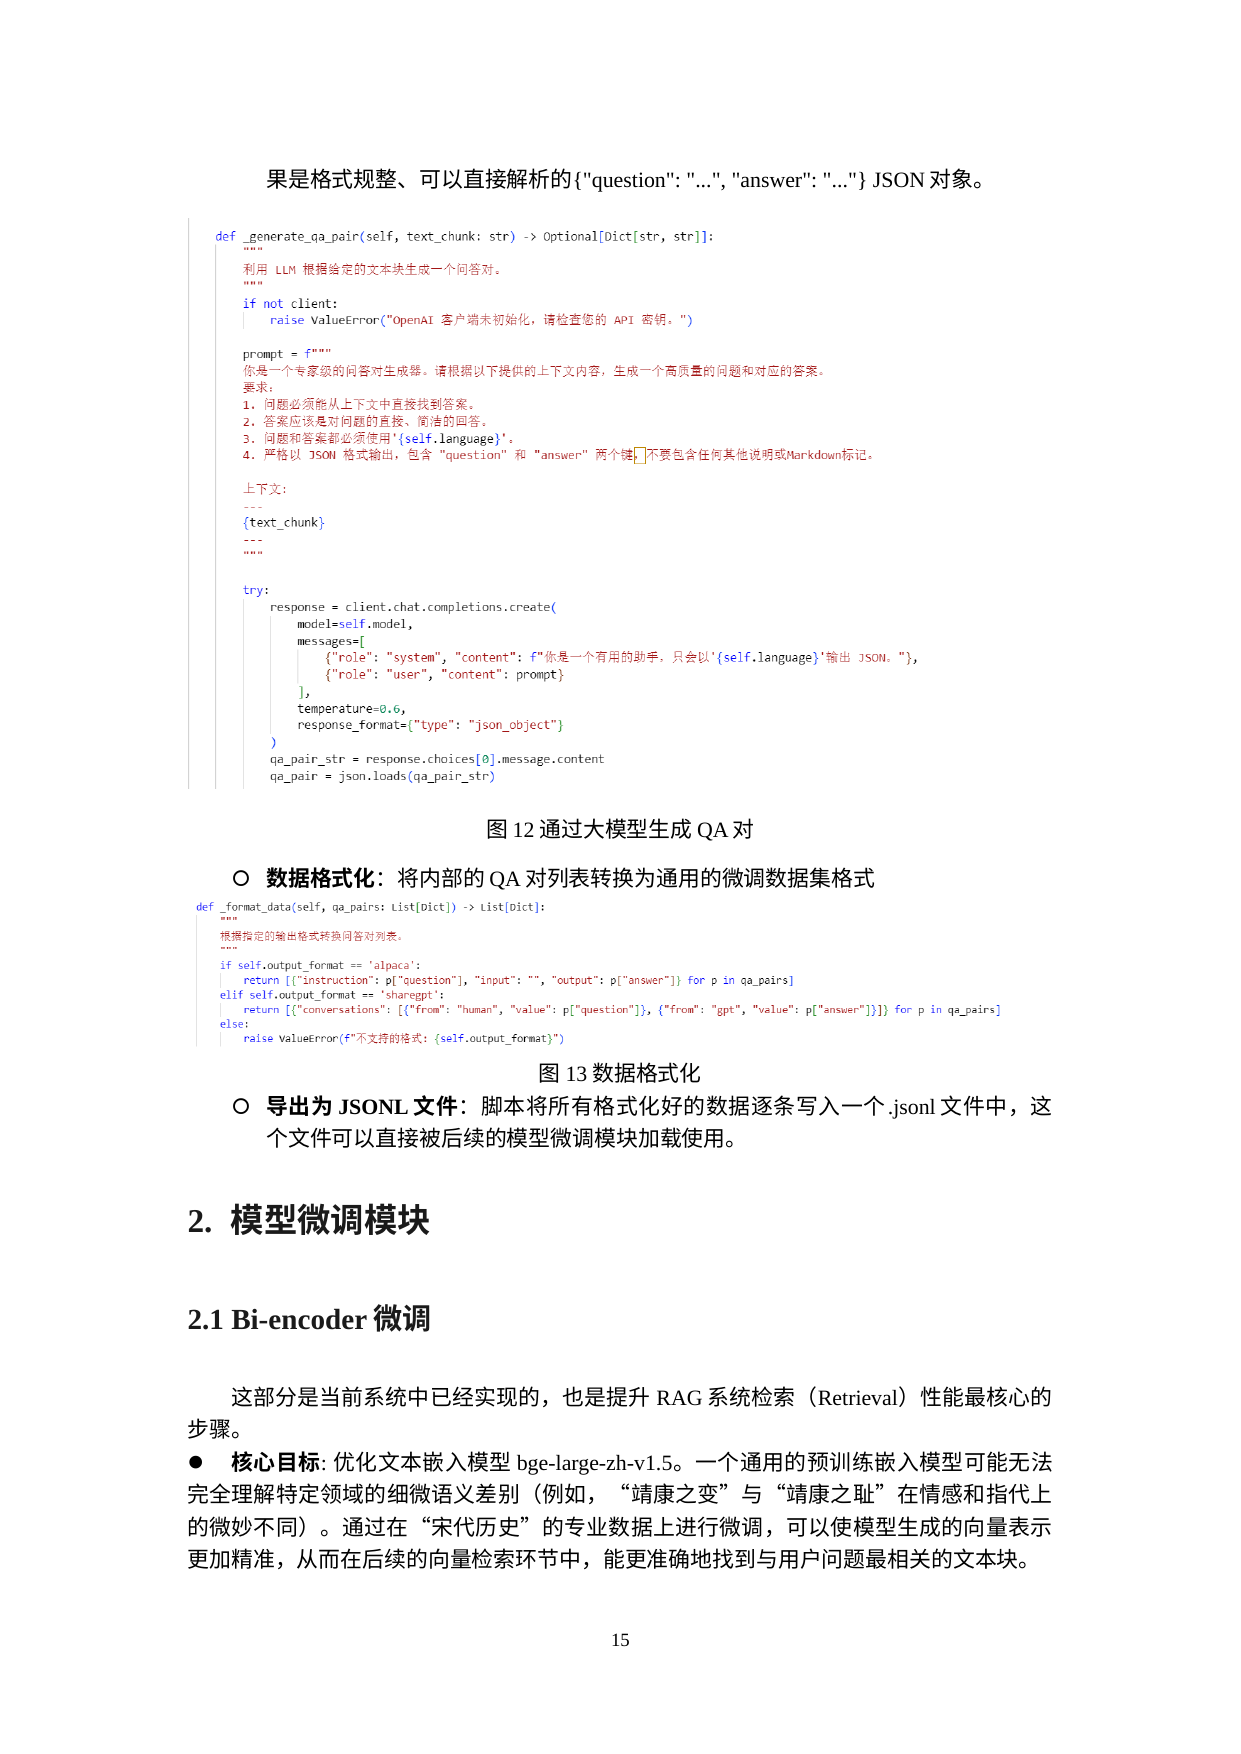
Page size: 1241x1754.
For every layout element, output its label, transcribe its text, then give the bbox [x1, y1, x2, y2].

subtitle 2.1 Bi-encoder微调 [187, 1284, 1053, 1349]
text 图 12 通过大模型生成QA对 [187, 812, 1053, 844]
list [231, 162, 1053, 194]
list 核心目标: 优化文本嵌入模型bge-large-zh-v1.5。一个通用的预训练嵌入模型可能无法完全理解特定领域的细微语义差别（例如，“靖康之变”与“靖康之耻”在情感和指代上的微妙不同）。通过在“宋代历史”的专业数据上进行微调，可以使模型生成的向量表示更加精准，从而在后续的向量检索环节中，能更准确地找到与用户问题最相关的文本块。 [187, 1444, 1053, 1574]
text 这部分是当前系统中已经实现的，也是提升RAG系统检索（Retrieval）性能最核心的步骤。 [187, 1379, 1053, 1444]
subtitle 模型微调模块 [187, 1186, 1053, 1251]
text 图 13 数据格式化 [187, 1056, 1053, 1088]
picture [187, 893, 1054, 1053]
picture [187, 218, 1054, 789]
list 数据格式化：将内部的QA对列表转换为通用的微调数据集格式 [231, 861, 1053, 893]
list 导出为JSONL文件：脚本将所有格式化好的数据逐条写入一个.jsonl文件中，这个文件可以直接被后续的模型微调模块加载使用。 [231, 1088, 1053, 1153]
